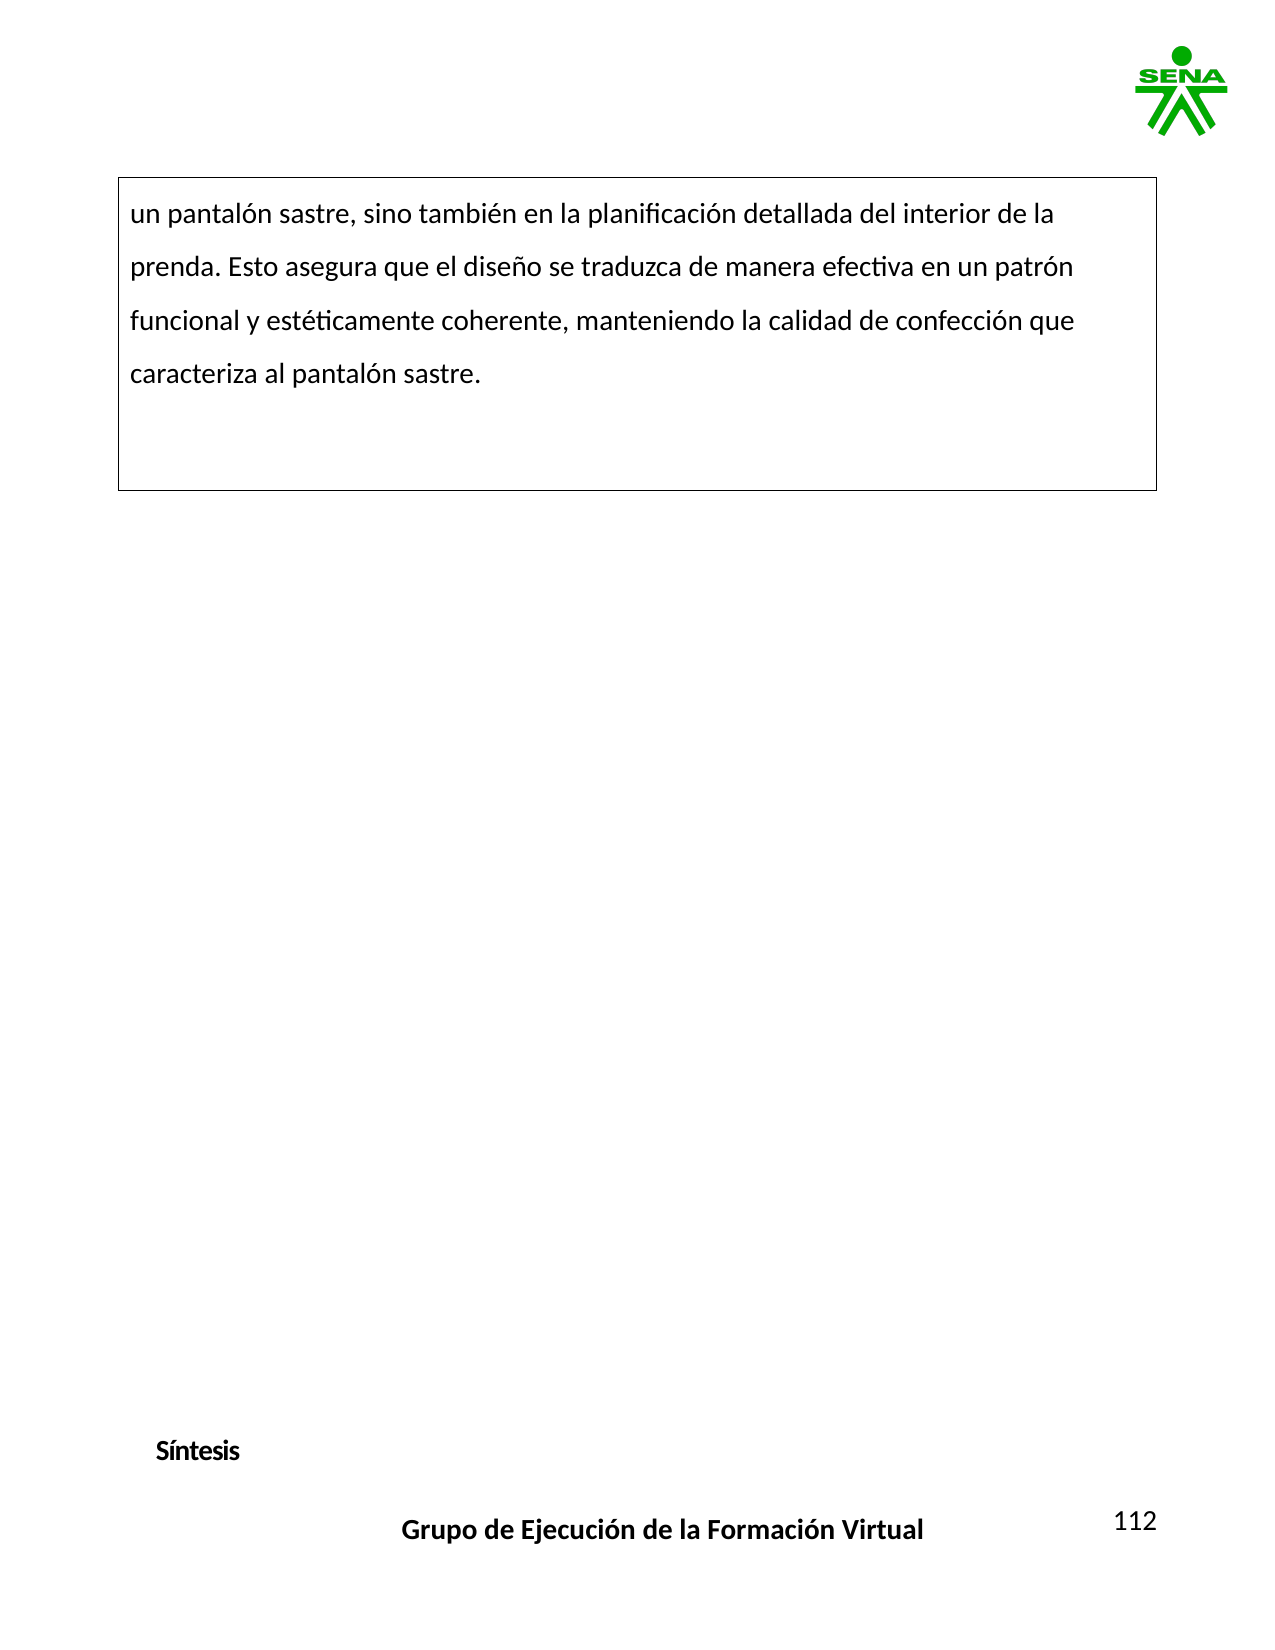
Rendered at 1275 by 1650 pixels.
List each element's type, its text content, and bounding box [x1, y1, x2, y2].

subtitle Síntesis [156, 1432, 1157, 1467]
picture [1135, 46, 1228, 136]
